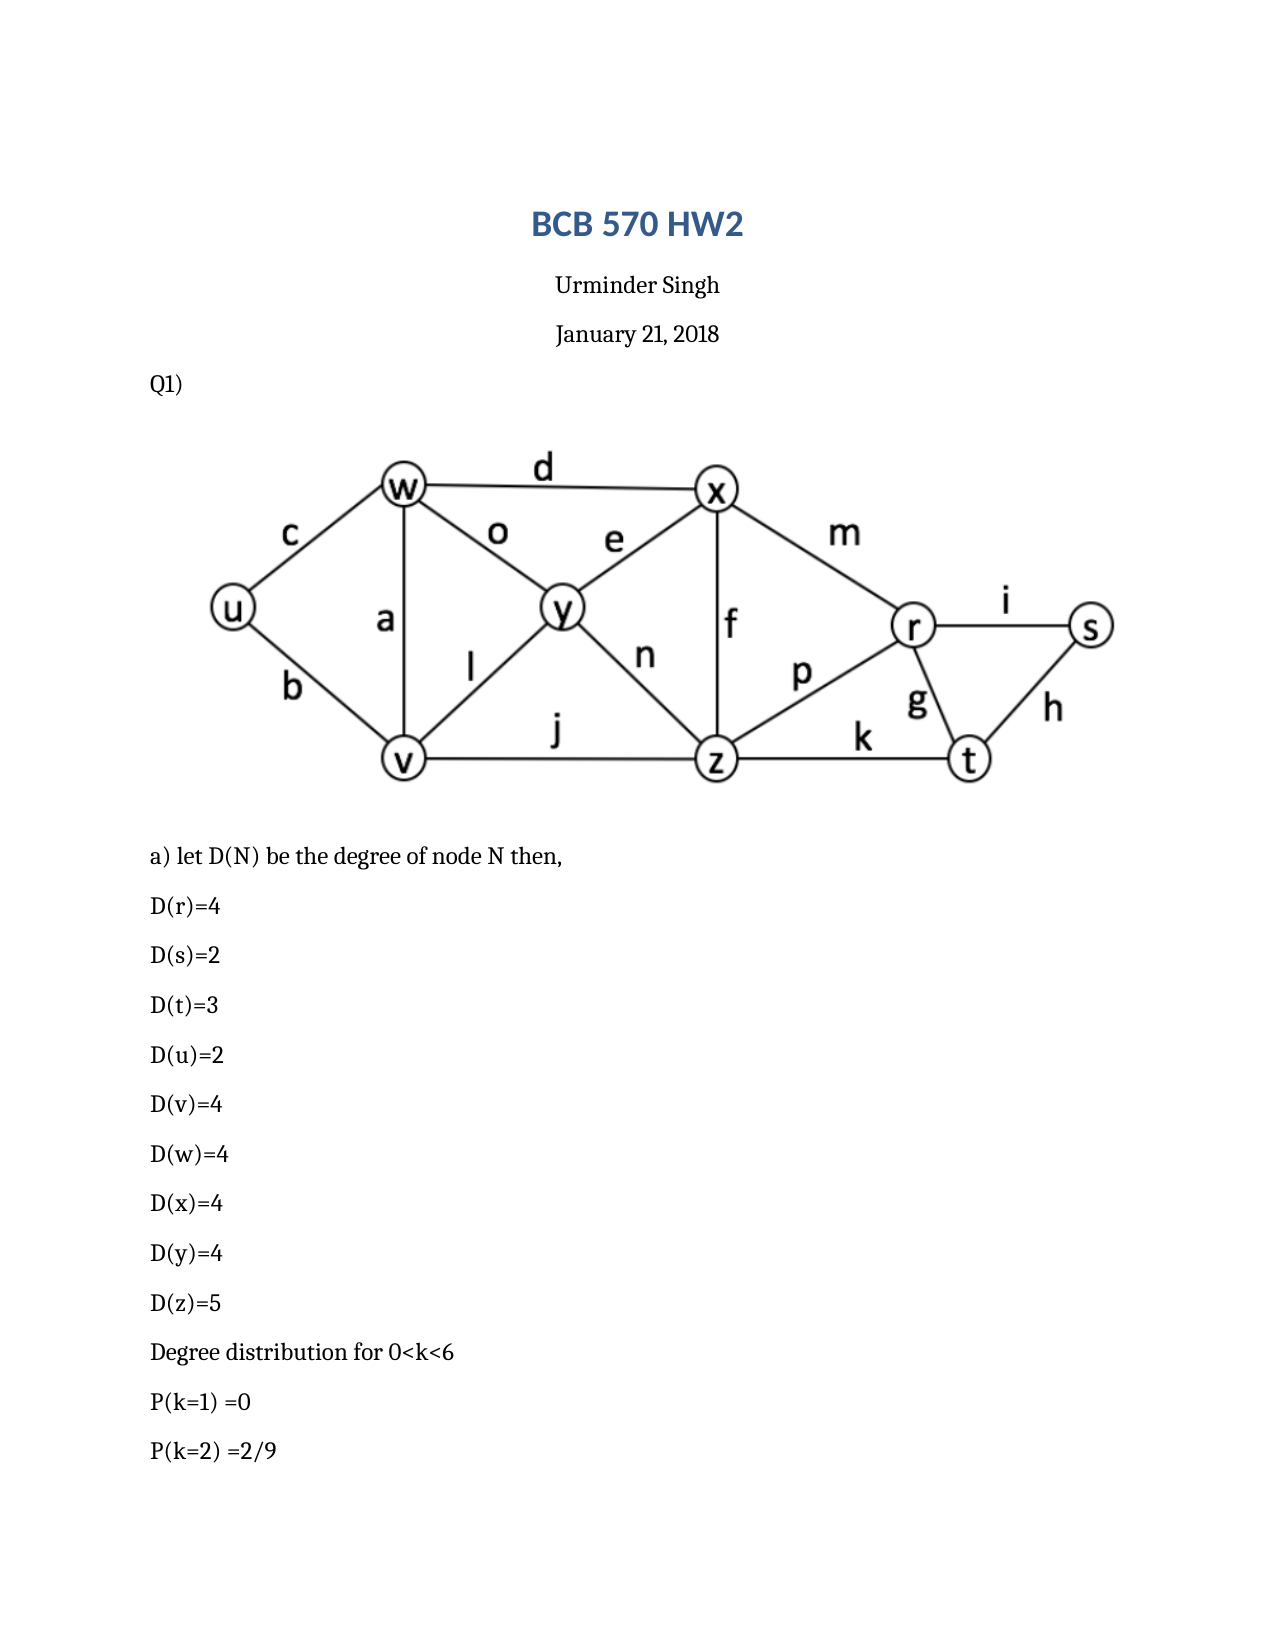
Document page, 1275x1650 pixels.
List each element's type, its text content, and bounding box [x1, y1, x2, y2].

text Urminder Singh [150, 271, 1125, 299]
text D(v)=4 [150, 1090, 1125, 1119]
text D(w)=4 [150, 1140, 1125, 1168]
title BCB 570 HW2 [150, 200, 1125, 246]
text January 21, 2018 [150, 320, 1125, 349]
text D(r)=4 [150, 892, 1125, 921]
text Q1) [150, 370, 1125, 399]
text D(y)=4 [150, 1239, 1125, 1268]
text P(k=2) =2/9 [150, 1437, 1125, 1466]
text Degree distribution for 0<k<6 [150, 1338, 1125, 1367]
text D(z)=5 [150, 1288, 1125, 1317]
text D(t)=3 [150, 991, 1125, 1020]
text P(k=1) =0 [150, 1388, 1125, 1416]
text D(u)=2 [150, 1041, 1125, 1069]
text D(x)=4 [150, 1189, 1125, 1218]
text D(s)=2 [150, 941, 1125, 970]
text a) let D(N) be the degree of node N then, [150, 842, 1125, 871]
